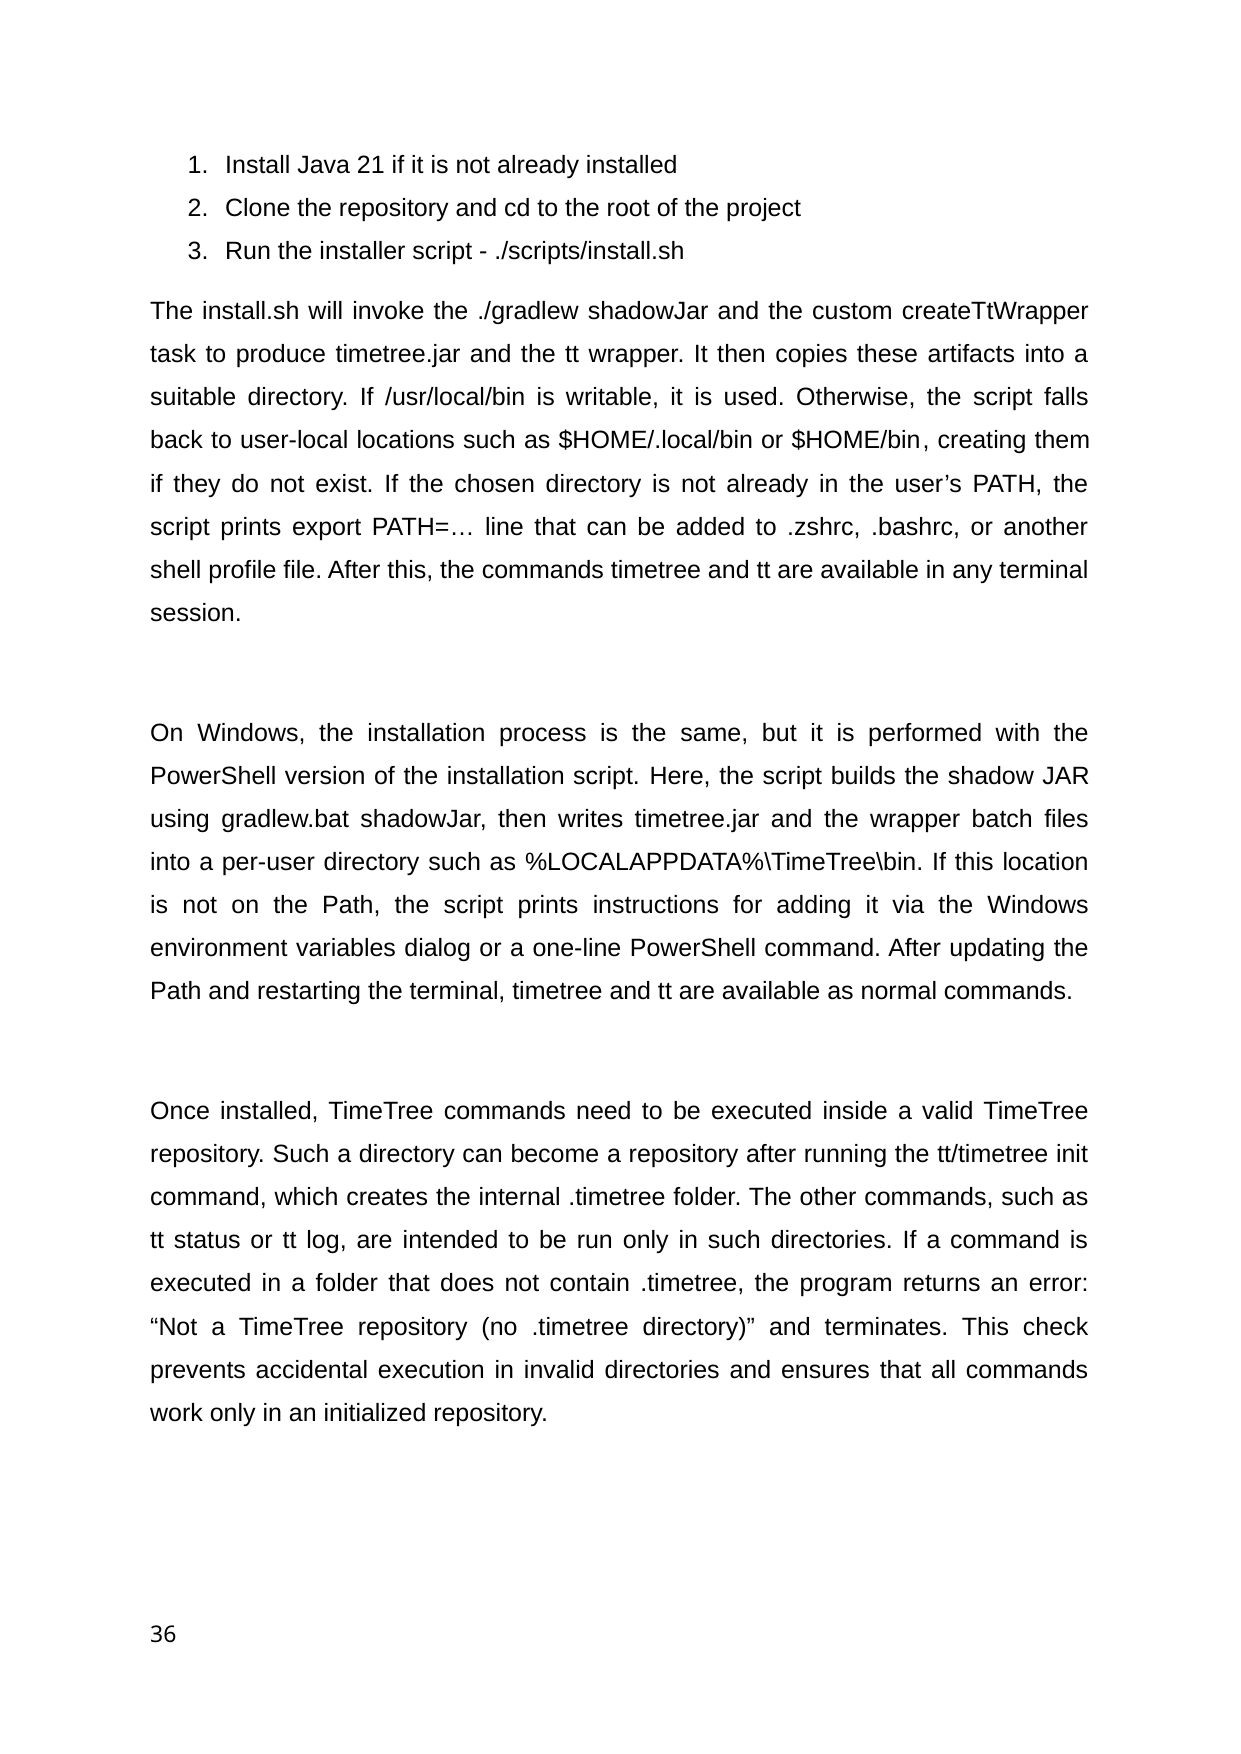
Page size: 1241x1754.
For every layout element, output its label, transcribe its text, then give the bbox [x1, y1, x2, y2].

list Clone the repository and cd to the root of the project [187, 193, 1090, 222]
list Install Java 21 if it is not already installed [187, 150, 1090, 179]
text Once installed, TimeTree commands need to be executed inside a valid TimeTree repository. Such a directory can become a repository after running the tt/timetree init command, which creates the internal .timetree folder. The other commands, such as tt status or tt log, are intended to be run only in such directories. If a command is executed in a folder that does not contain .timetree, the program returns an error: “Not a TimeTree repository (no .timetree directory)” and terminates. This check prevents accidental execution in invalid directories and ensures that all commands work only in an initialized repository. [150, 1096, 1090, 1426]
text The install.sh will invoke the ./gradlew shadowJar and the custom createTtWrapper task to produce timetree.jar and the tt wrapper. It then copies these artifacts into a suitable directory. If /usr/local/bin is writable, it is used. Otherwise, the script falls back to user-local locations such as $HOME/.local/bin or $HOME/bin, creating them if they do not exist. If the chosen directory is not already in the user’s PATH, the script prints export PATH=… line that can be added to .zshrc, .bashrc, or another shell profile file. After this, the commands timetree and tt are available in any terminal session. [150, 296, 1090, 627]
list Run the installer script - ./scripts/install.sh [187, 236, 1090, 265]
text On Windows, the installation process is the same, but it is performed with the PowerShell version of the installation script. Here, the script builds the shadow JAR using gradlew.bat shadowJar, then writes timetree.jar and the wrapper batch files into a per-user directory such as %LOCALAPPDATA%\TimeTree\bin. If this location is not on the Path, the script prints instructions for adding it via the Windows environment variables dialog or a one-line PowerShell command. After updating the Path and restarting the terminal, timetree and tt are available as normal commands. [150, 717, 1090, 1005]
